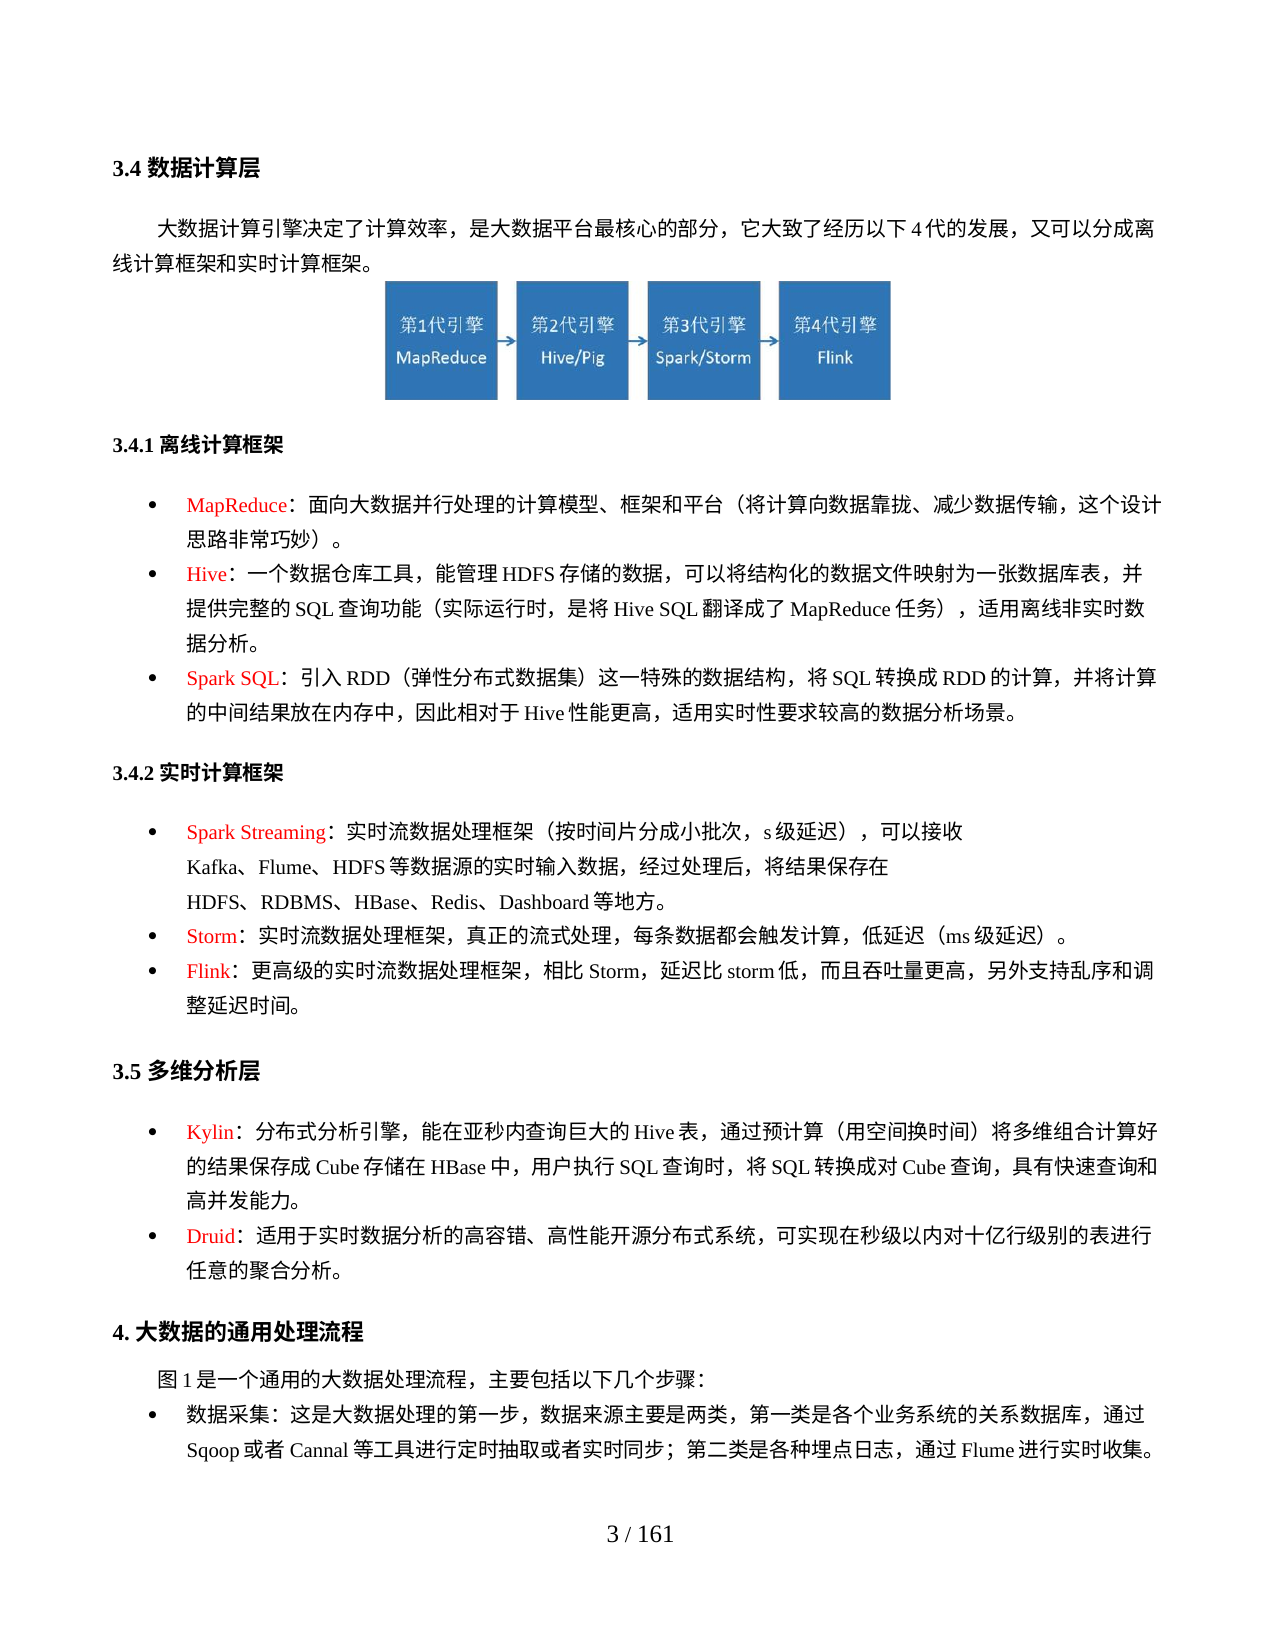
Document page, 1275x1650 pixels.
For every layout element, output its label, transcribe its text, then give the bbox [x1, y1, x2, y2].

subtitle 3.5 多维分析层 [112, 1053, 1162, 1086]
subtitle 3.4.1 离线计算框架 [112, 428, 1162, 459]
list Storm：实时流数据处理框架，真正的流式处理，每条数据都会触发计算，低延迟（ms级延迟）。 [149, 920, 1162, 950]
list Flink：更高级的实时流数据处理框架，相比Storm，延迟比storm低，而且吞吐量更高，另外支持乱序和调整延迟时间。 [149, 954, 1162, 1019]
subtitle 3.4 数据计算层 [112, 150, 1162, 183]
subtitle 4. 大数据的通用处理流程 [112, 1314, 1162, 1347]
picture [384, 281, 891, 400]
list Spark SQL：引入RDD（弹性分布式数据集）这一特殊的数据结构，将SQL转换成RDD的计算，并将计算的中间结果放在内存中，因此相对于Hive性能更高，适用实时性要求较高的数据分析场景。 [149, 662, 1162, 726]
list Kylin：分布式分析引擎，能在亚秒内查询巨大的Hive表，通过预计算（用空间换时间）将多维组合计算好的结果保存成Cube存储在HBase中，用户执行SQL查询时，将SQL转换成对Cube查询，具有快速查询和高并发能力。 [149, 1115, 1162, 1215]
list Hive：一个数据仓库工具，能管理HDFS存储的数据，可以将结构化的数据文件映射为一张数据库表，并提供完整的SQL查询功能（实际运行时，是将Hive SQL翻译成了MapReduce任务），适用离线非实时数据分析。 [149, 557, 1162, 657]
list Spark Streaming：实时流数据处理框架（按时间片分成小批次，s级延迟），可以接收Kafka、Flume、HDFS等数据源的实时输入数据，经过处理后，将结果保存在HDFS、RDBMS、HBase、Redis、Dashboard等地方。 [149, 816, 1162, 915]
list 数据采集：这是大数据处理的第一步，数据来源主要是两类，第一类是各个业务系统的关系数据库，通过Sqoop或者Cannal等工具进行定时抽取或者实时同步；第二类是各种埋点日志，通过Flume进行实时收集。 [149, 1398, 1162, 1463]
text 大数据计算引擎决定了计算效率，是大数据平台最核心的部分，它大致了经历以下4代的发展，又可以分成离线计算框架和实时计算框架。 [112, 212, 1162, 277]
text 图1是一个通用的大数据处理流程，主要包括以下几个步骤： [112, 1363, 1162, 1394]
subtitle 3.4.2 实时计算框架 [112, 756, 1162, 786]
list Druid：适用于实时数据分析的高容错、高性能开源分布式系统，可实现在秒级以内对十亿行级别的表进行任意的聚合分析。 [149, 1219, 1162, 1284]
list MapReduce：面向大数据并行处理的计算模型、框架和平台（将计算向数据靠拢、减少数据传输，这个设计思路非常巧妙）。 [149, 488, 1162, 553]
